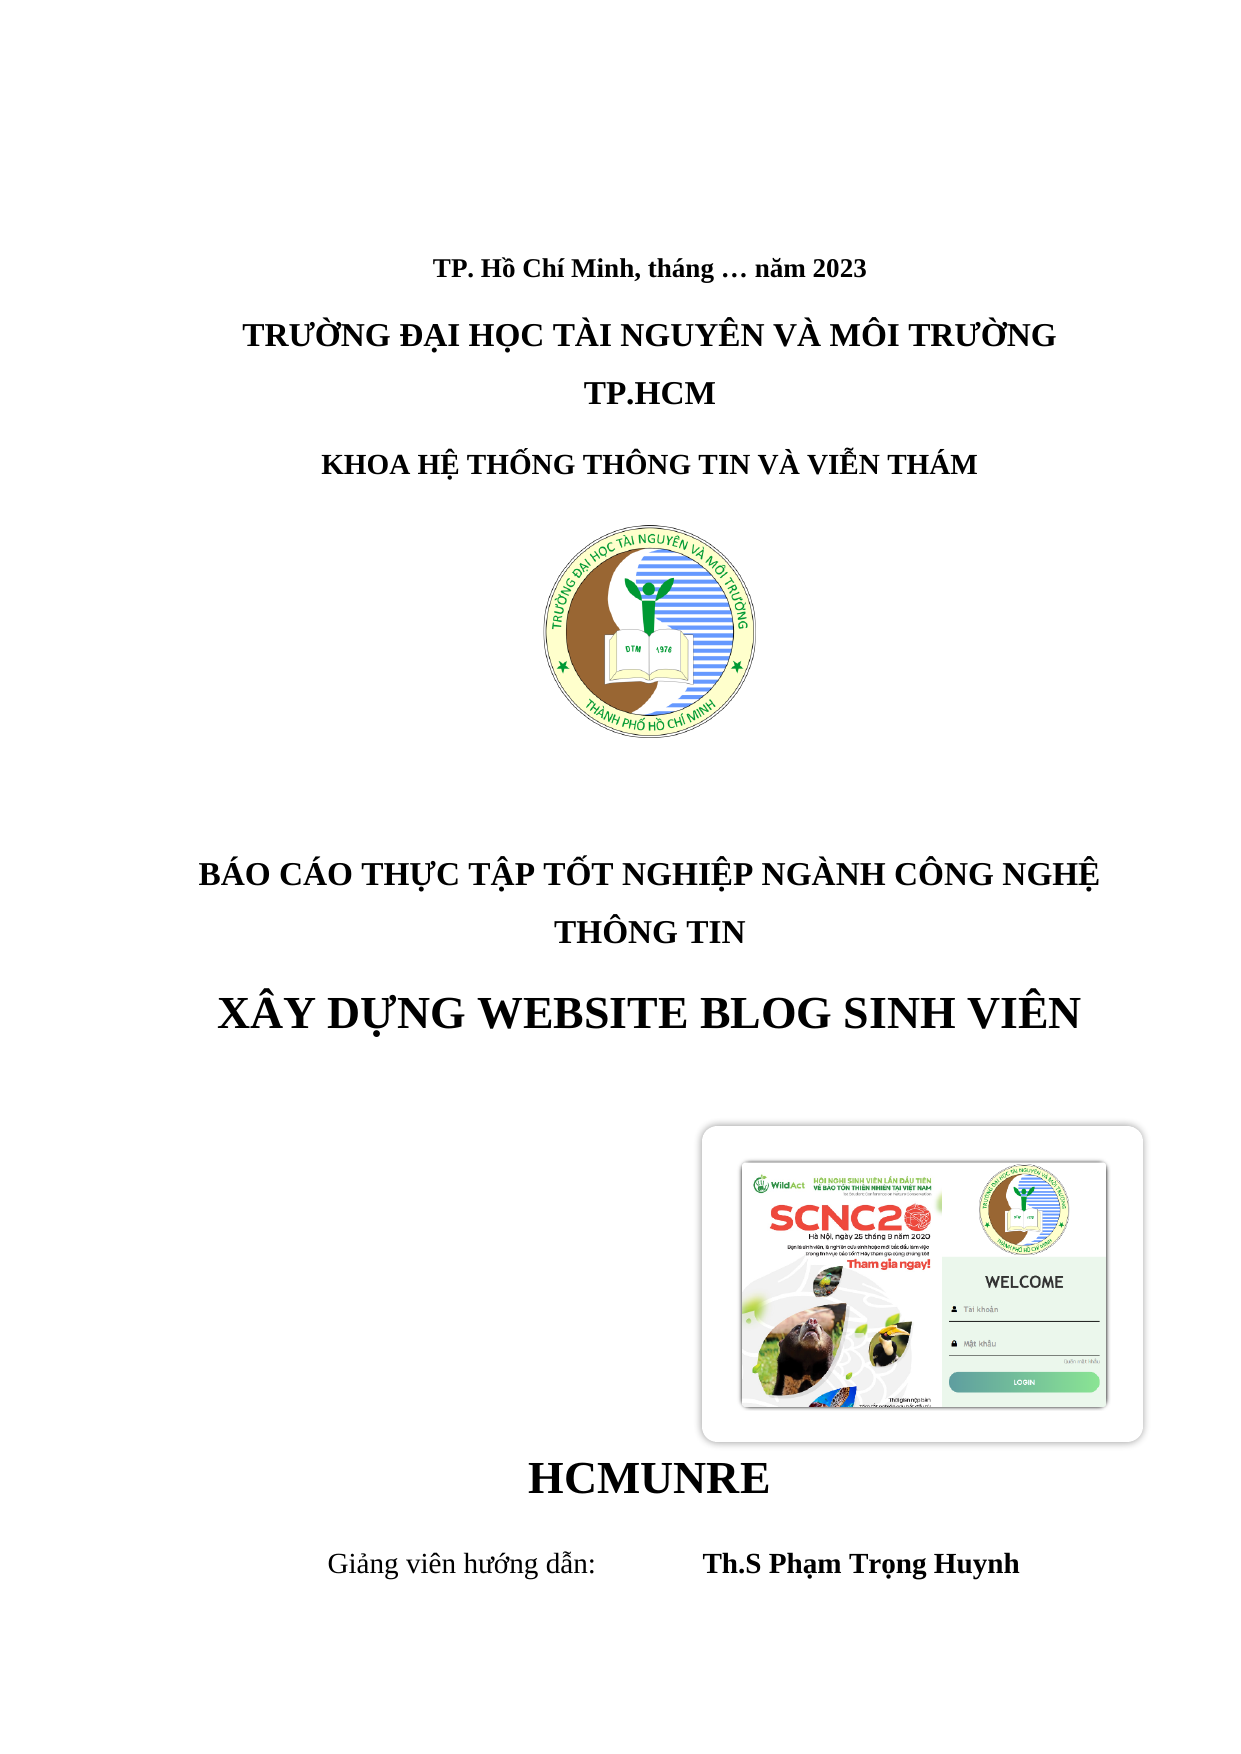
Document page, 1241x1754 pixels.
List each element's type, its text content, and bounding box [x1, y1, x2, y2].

text KHOA HỆ THỐNG THÔNG TIN VÀ VIỄN THÁM [177, 447, 1122, 481]
picture [733, 1157, 1111, 1411]
text BÁO CÁO THỰC TẬP TỐT NGHIỆP NGÀNH CÔNG NGHỆ THÔNG TIN [177, 854, 1122, 950]
text TP. Hồ Chí Minh, tháng … năm 2023 [177, 252, 1122, 283]
picture [543, 525, 756, 738]
text XÂY DỰNG WEBSITE BLOG SINH VIÊN HCMUNRE [177, 986, 1122, 1503]
text TRƯỜNG ĐẠI HỌC TÀI NGUYÊN VÀ MÔI TRƯỜNG TP.HCM [177, 315, 1122, 411]
text Giảng viên hướng dẫn: Th.S Phạm Trọng Huynh [327, 1546, 1122, 1580]
